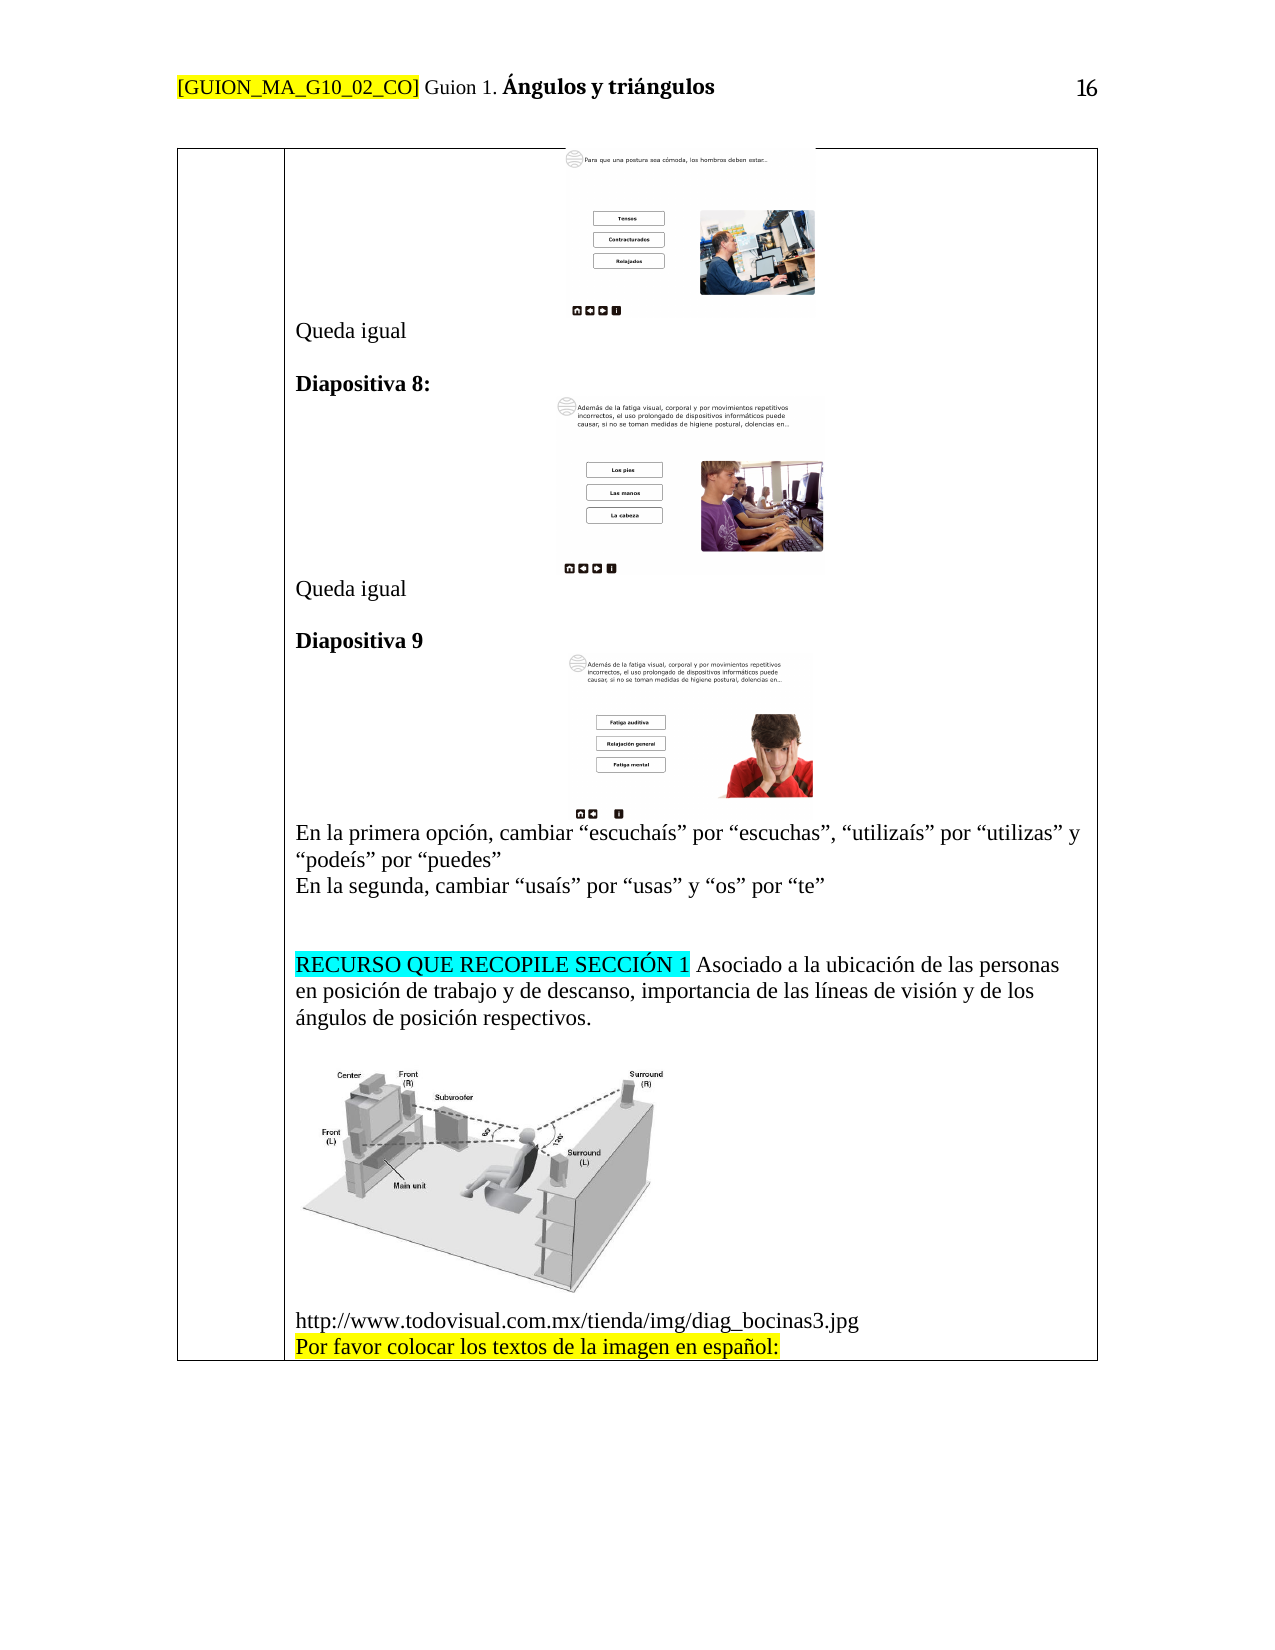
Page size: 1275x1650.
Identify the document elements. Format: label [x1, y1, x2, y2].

picture [295, 1056, 684, 1307]
table_cell [178, 149, 284, 1359]
table_cell [285, 149, 1097, 1359]
picture [565, 148, 816, 318]
picture [568, 653, 814, 820]
picture [556, 396, 825, 575]
